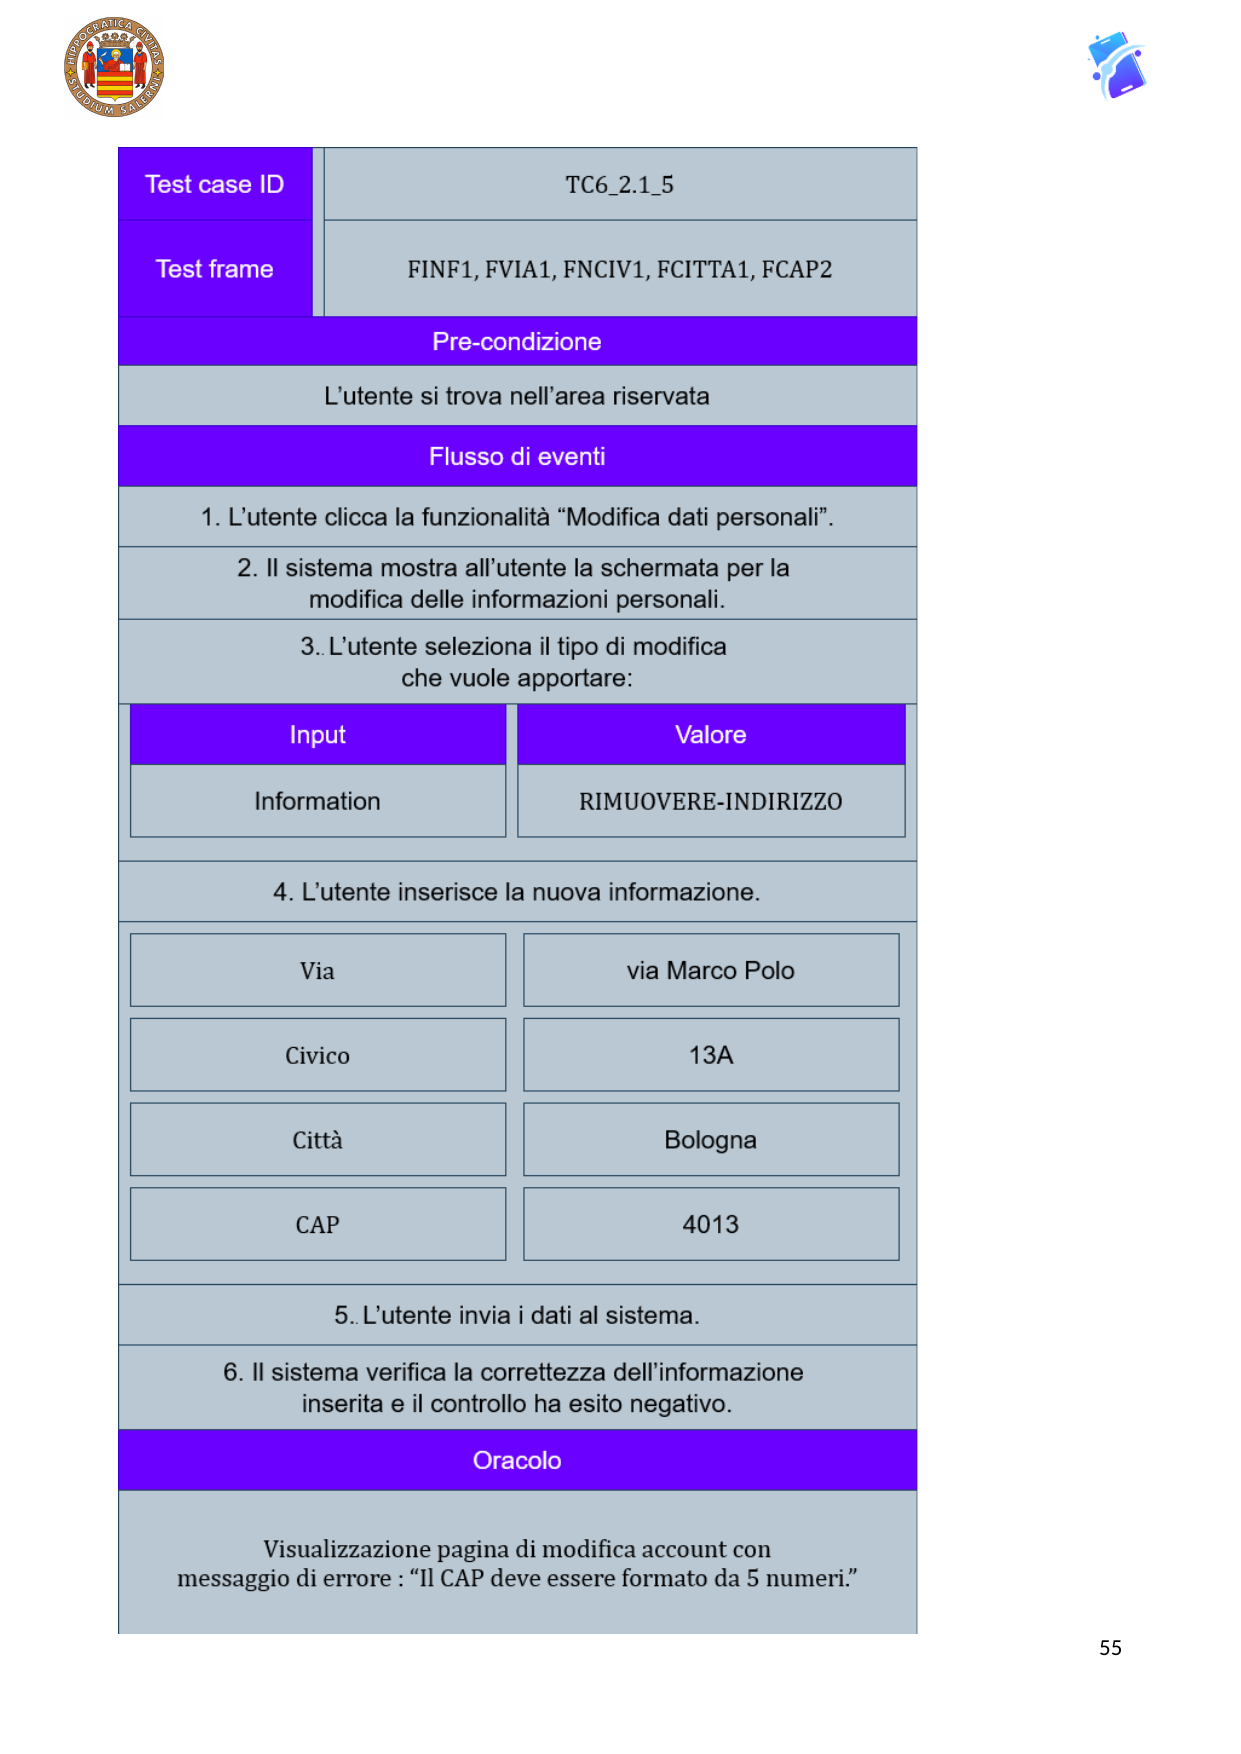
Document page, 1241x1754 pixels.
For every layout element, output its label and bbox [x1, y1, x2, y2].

picture [118, 147, 918, 1634]
picture [1061, 11, 1174, 133]
picture [63, 17, 164, 118]
